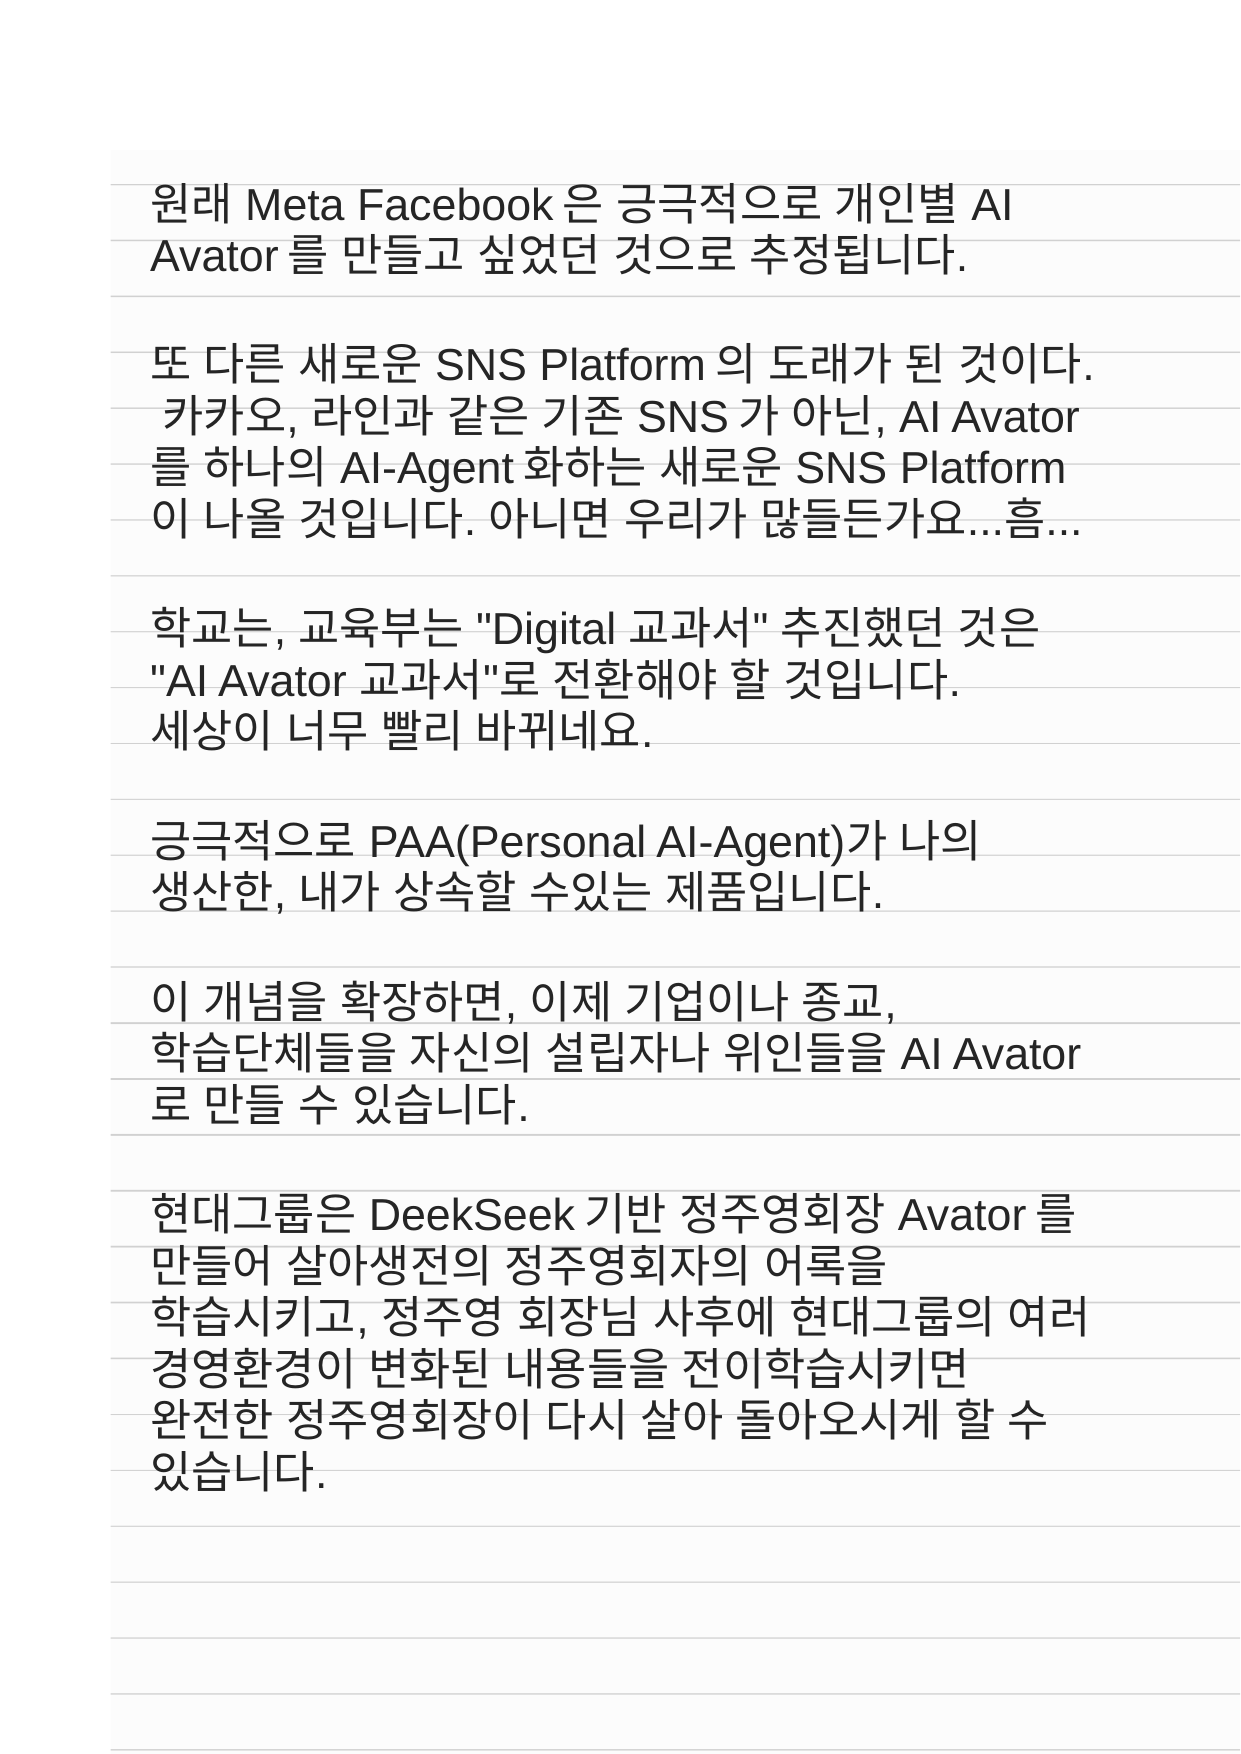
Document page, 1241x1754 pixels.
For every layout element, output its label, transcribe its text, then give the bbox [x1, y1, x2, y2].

picture [110, 150, 1241, 1754]
text 이 개념을 확장하면, 이제 기업이나 종교, 학습단체들을 자신의 설립자나 위인들을 AI Avator로 만들 수 있습니다. [150, 1034, 1090, 1188]
text 학교는, 교육부는 "Digital 교과서" 추진했던 것은 "AI Avator 교과서"로 전환해야 할 것입니다. 세상이 너무 빨리 바뀌네요. [150, 660, 1090, 815]
text 현대그룹은 DeekSeek기반 정주영회장 Avator를 만들어 살아생전의 정주영회자의 어록을 학습시키고, 정주영 회장님 사후에 현대그룹의 여러 경영환경이 변화된 내용들을 전이학습시키면 완전한 정주영회장이 다시 살아 돌아오시게 할 수 있습니다. [150, 1246, 1090, 1504]
text 원래 Meta Facebook은 긍극적으로 개인별 AI Avator를 만들고 싶었던 것으로 추정됩니다. [150, 184, 1090, 287]
text 또 다른 새로운 SNS Platform의 도래가 된 것이다. 카카오, 라인과 같은 기존 SNS가 아닌, AI Avator를 하나의 AI-Agent화하는 새로운 SNS Platform이 나올 것입니다. 아니면 우리가 많들든가요...흠... [150, 345, 1090, 603]
text 긍극적으로 PAA(Personal AI-Agent)가 나의 생산한, 내가 상속할 수있는 제품입니다. [150, 873, 1090, 976]
